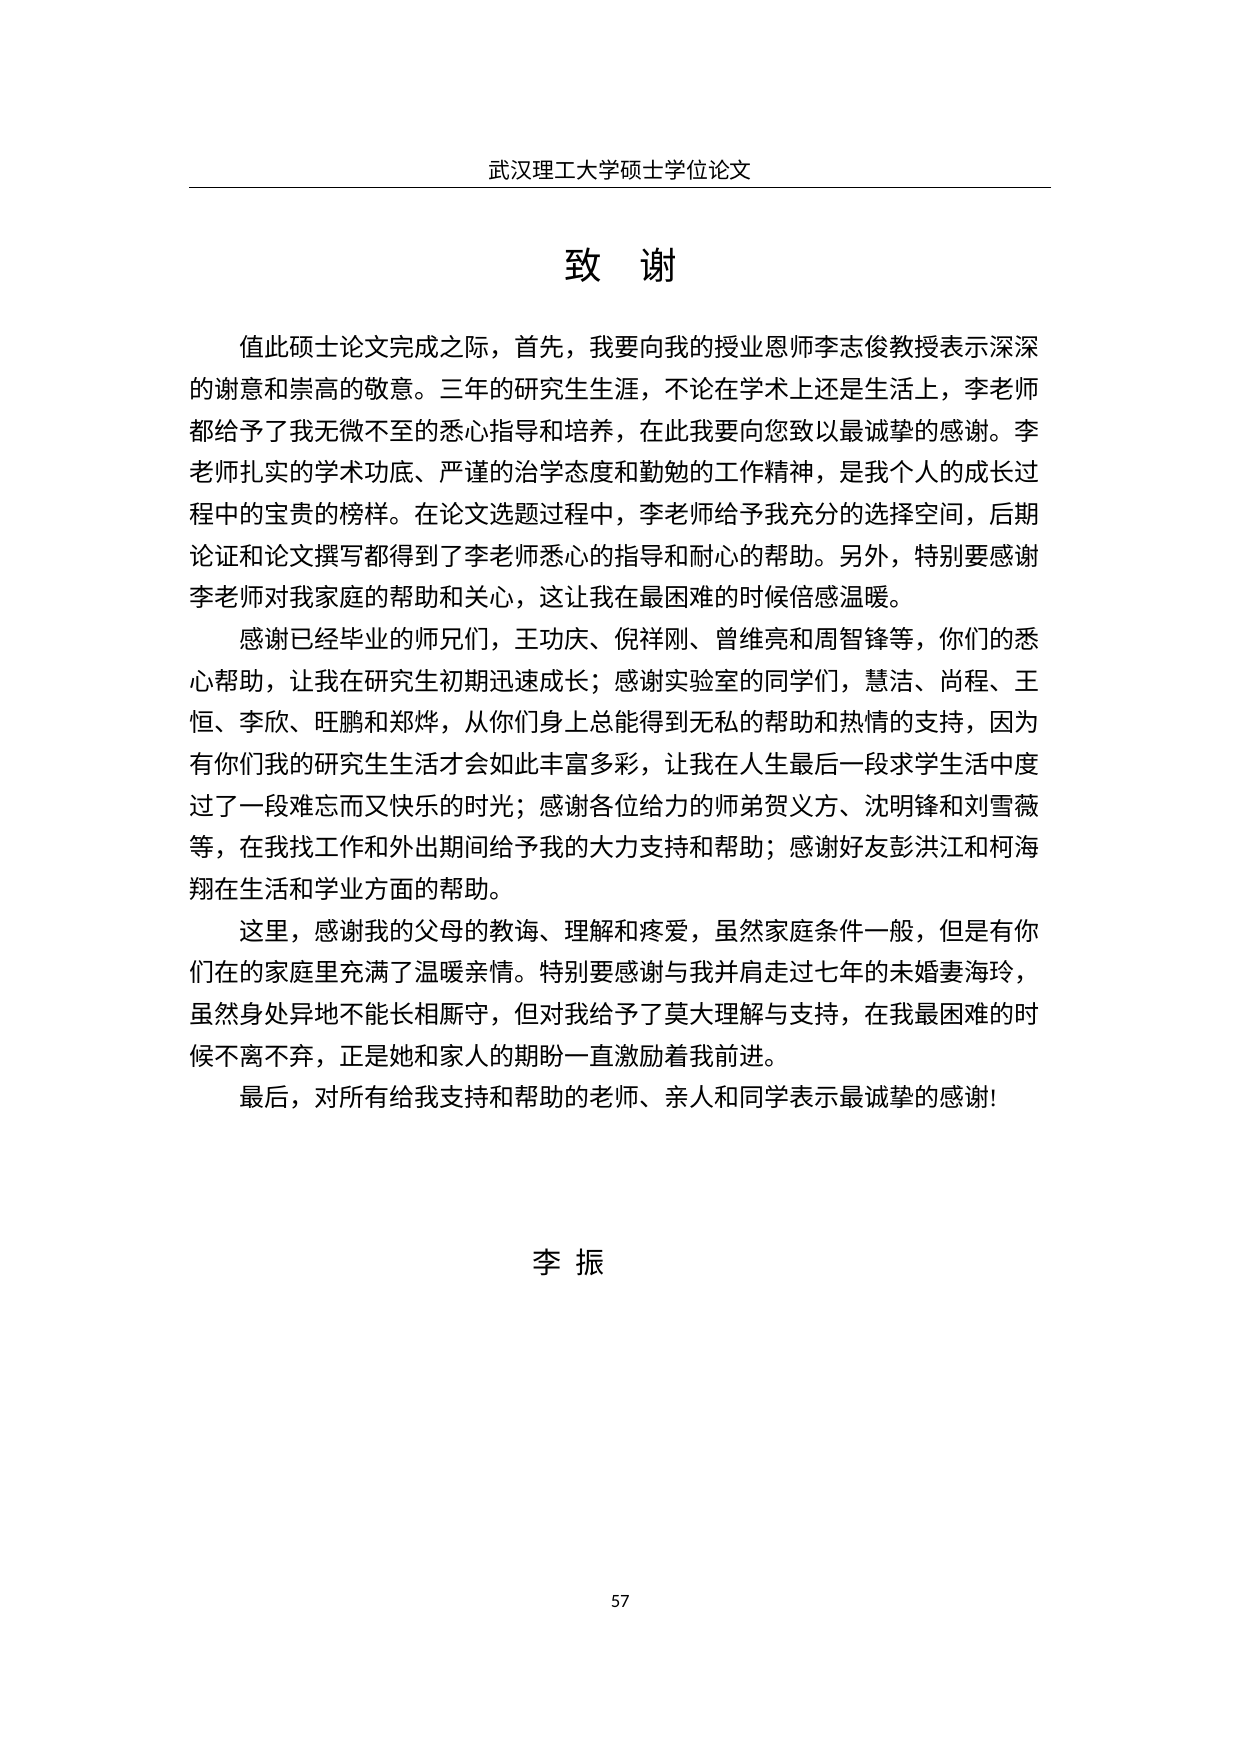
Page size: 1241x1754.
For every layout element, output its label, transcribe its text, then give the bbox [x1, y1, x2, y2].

text 李 振 [189, 1240, 1051, 1282]
text 值此硕士论文完成之际，首先，我要向我的授业恩师李志俊教授表示深深的谢意和崇高的敬意。三年的研究生生涯，不论在学术上还是生活上，李老师都给予了我无微不至的悉心指导和培养，在此我要向您致以最诚挚的感谢。李老师扎实的学术功底、严谨的治学态度和勤勉的工作精神，是我个人的成长过程中的宝贵的榜样。在论文选题过程中，李老师给予我充分的选择空间，后期论证和论文撰写都得到了李老师悉心的指导和耐心的帮助。另外，特别要感谢李老师对我家庭的帮助和关心，这让我在最困难的时候倍感温暖。 [189, 323, 1051, 615]
text 致 谢 [189, 246, 1051, 288]
text 这里，感谢我的父母的教诲、理解和疼爱，虽然家庭条件一般，但是有你们在的家庭里充满了温暖亲情。特别要感谢与我并肩走过七年的未婚妻海玲，虽然身处异地不能长相厮守，但对我给予了莫大理解与支持，在我最困难的时候不离不弃，正是她和家人的期盼一直激励着我前进。 [189, 907, 1051, 1073]
text 最后，对所有给我支持和帮助的老师、亲人和同学表示最诚挚的感谢! [189, 1073, 1051, 1115]
text 感谢已经毕业的师兄们，王功庆、倪祥刚、曾维亮和周智锋等，你们的悉心帮助，让我在研究生初期迅速成长；感谢实验室的同学们，慧洁、尚程、王恒、李欣、旺鹏和郑烨，从你们身上总能得到无私的帮助和热情的支持，因为有你们我的研究生生活才会如此丰富多彩，让我在人生最后一段求学生活中度过了一段难忘而又快乐的时光；感谢各位给力的师弟贺义方、沈明锋和刘雪薇等，在我找工作和外出期间给予我的大力支持和帮助；感谢好友彭洪江和柯海翔在生活和学业方面的帮助。 [189, 615, 1051, 907]
